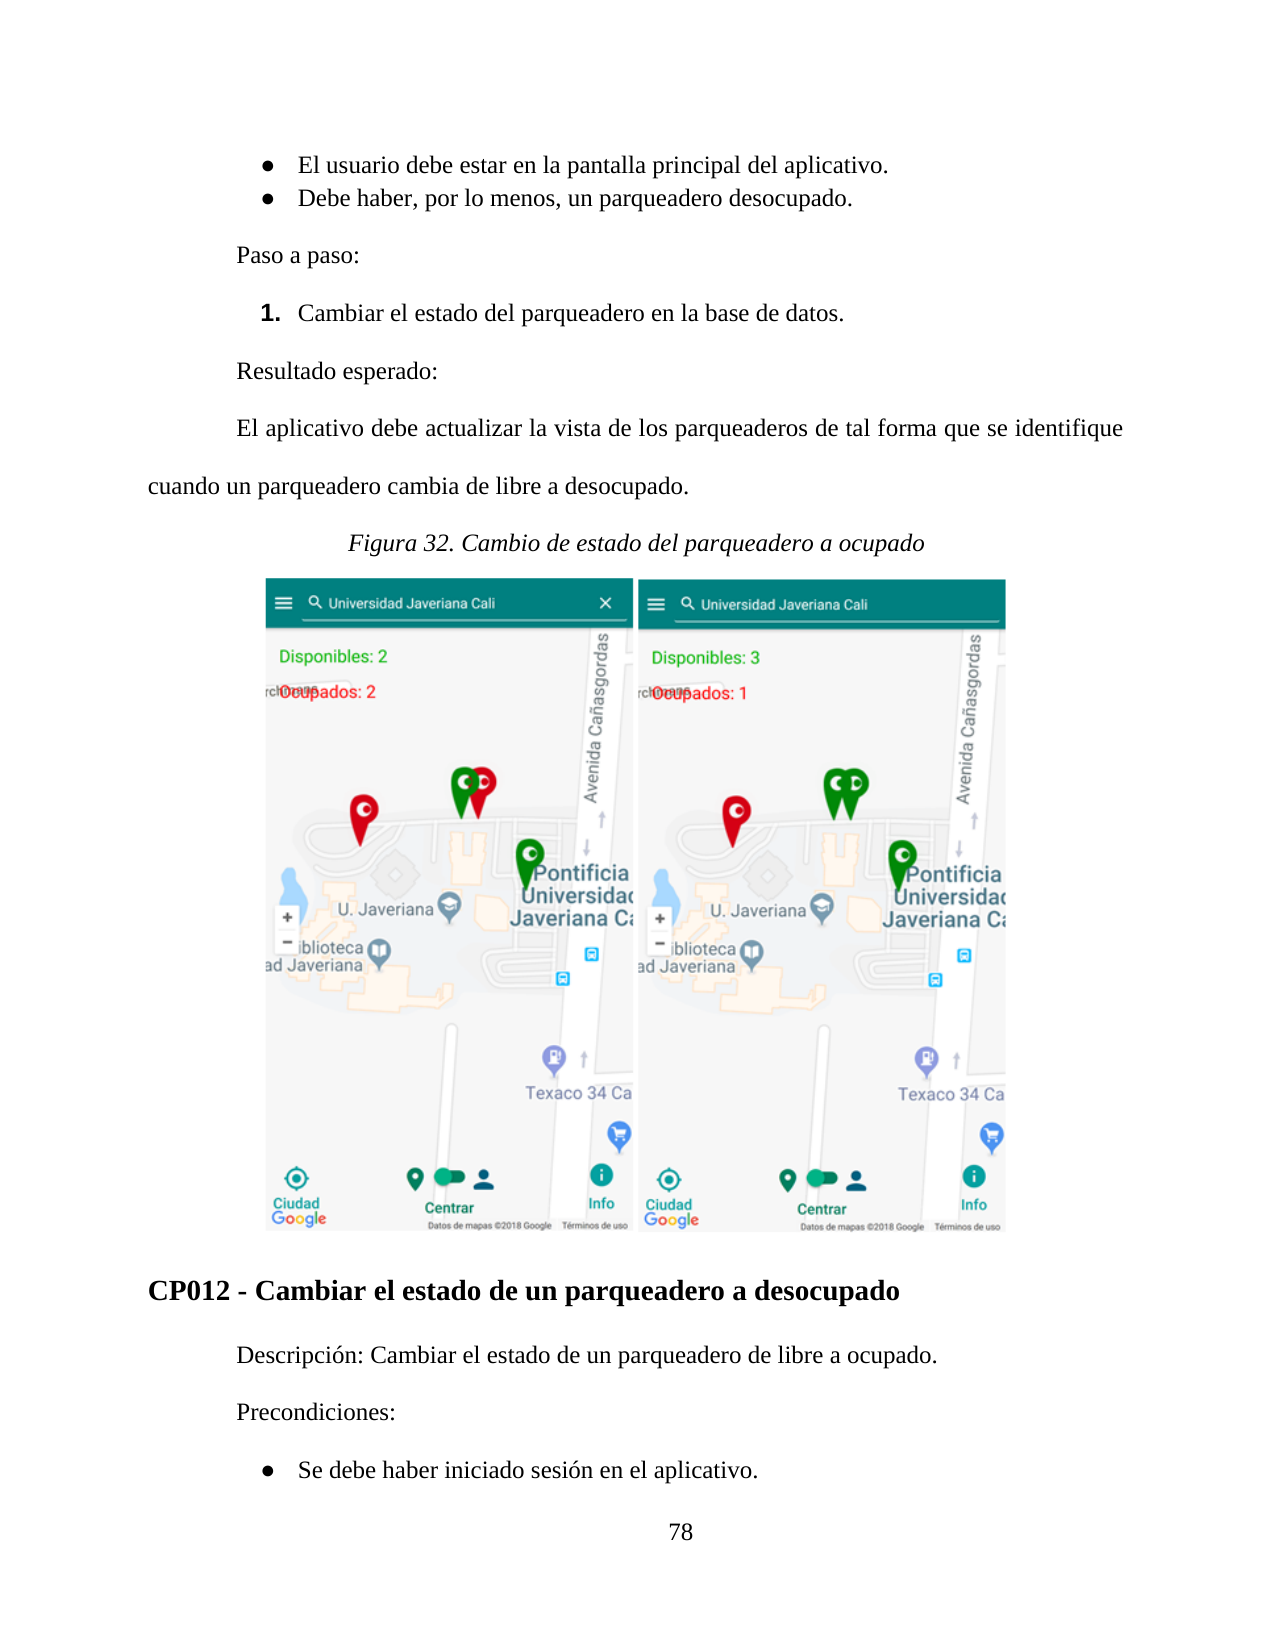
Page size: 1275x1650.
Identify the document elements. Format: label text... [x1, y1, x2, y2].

list Se debe haber iniciado sesión en el aplicativo. [260, 1455, 1125, 1483]
list Cambiar el estado del parqueadero en la base de datos. [260, 298, 1125, 327]
text El aplicativo debe actualizar la vista de los parqueaderos de tal forma que se identifique cuando un parqueadero cambia de libre a desocupado. [148, 413, 1125, 499]
text CP012 - Cambiar el estado de un parqueadero a desocupado [148, 1273, 1125, 1306]
text Precondiciones: [148, 1397, 1125, 1426]
text Figura 32. Cambio de estado del parqueadero a ocupado [148, 528, 1125, 557]
text Descripción: Cambiar el estado de un parqueadero de libre a ocupado. [148, 1340, 1125, 1368]
picture [262, 577, 1011, 1244]
list Debe haber, por lo menos, un parqueadero desocupado. [260, 183, 1125, 212]
list El usuario debe estar en la pantalla principal del aplicativo. [260, 150, 1125, 179]
text Resultado esperado: [148, 356, 1125, 384]
text Paso a paso: [148, 241, 1125, 269]
